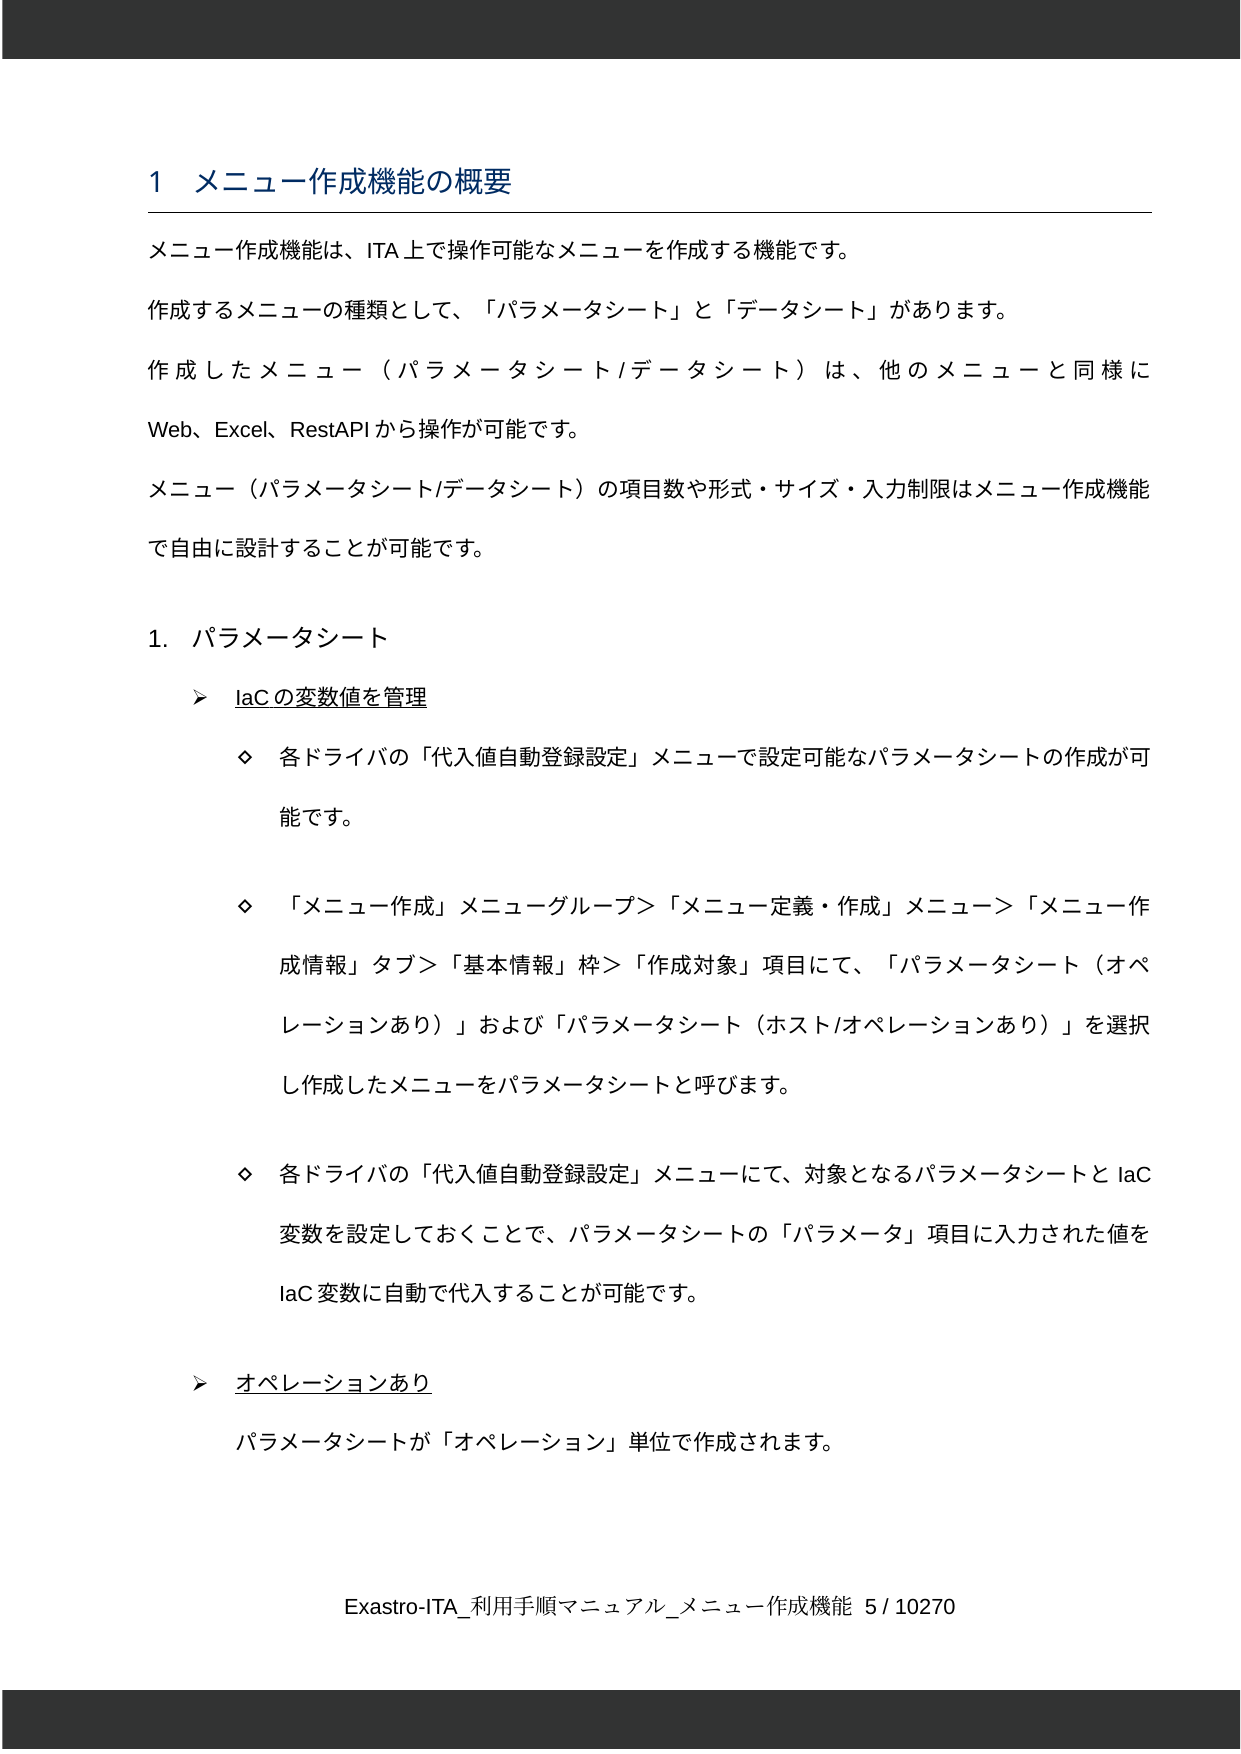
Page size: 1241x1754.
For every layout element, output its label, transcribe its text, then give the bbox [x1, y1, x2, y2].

list IaCの変数値を管理 [191, 666, 1152, 726]
picture [2, 1690, 1241, 1749]
list オペレーションあり [191, 1352, 1152, 1411]
text メニュー（パラメータシート/データシート）の項目数や形式・サイズ・入力制限はメニュー作成機能で自由に設計することが可能です。 [148, 458, 1152, 577]
list 各ドライバの「代入値自動登録設定」メニューにて、対象となるパラメータシートとIaC変数を設定しておくことで、パラメータシートの「パラメータ」項目に入力された値をIaC変数に自動で代入することが可能です。 [235, 1143, 1152, 1322]
picture [2, 0, 1241, 59]
text 作成するメニューの種類として、「パラメータシート」と「データシート」があります。 [148, 279, 1152, 339]
list パラメータシート [148, 607, 1152, 666]
text メニュー作成機能は、ITA上で操作可能なメニューを作成する機能です。 [148, 219, 1152, 279]
list 各ドライバの「代入値自動登録設定」メニューで設定可能なパラメータシートの作成が可能です。 [235, 726, 1152, 845]
list パラメータシートが「オペレーション」単位で作成されます。 [235, 1411, 1152, 1471]
subtitle メニュー作成機能の概要 [148, 151, 1152, 212]
text 作成したメニュー（パラメータシート/データシート）は、他のメニューと同様にWeb、Excel、RestAPIから操作が可能です。 [148, 339, 1152, 458]
list 「メニュー作成」メニューグループ＞「メニュー定義・作成」メニュー＞「メニュー作成情報」タブ＞「基本情報」枠＞「作成対象」項目にて、「パラメータシート（オペレーションあり）」および「パラメータシート（ホスト/オペレーションあり）」を選択し作成したメニューをパラメータシートと呼びます。 [235, 875, 1152, 1113]
